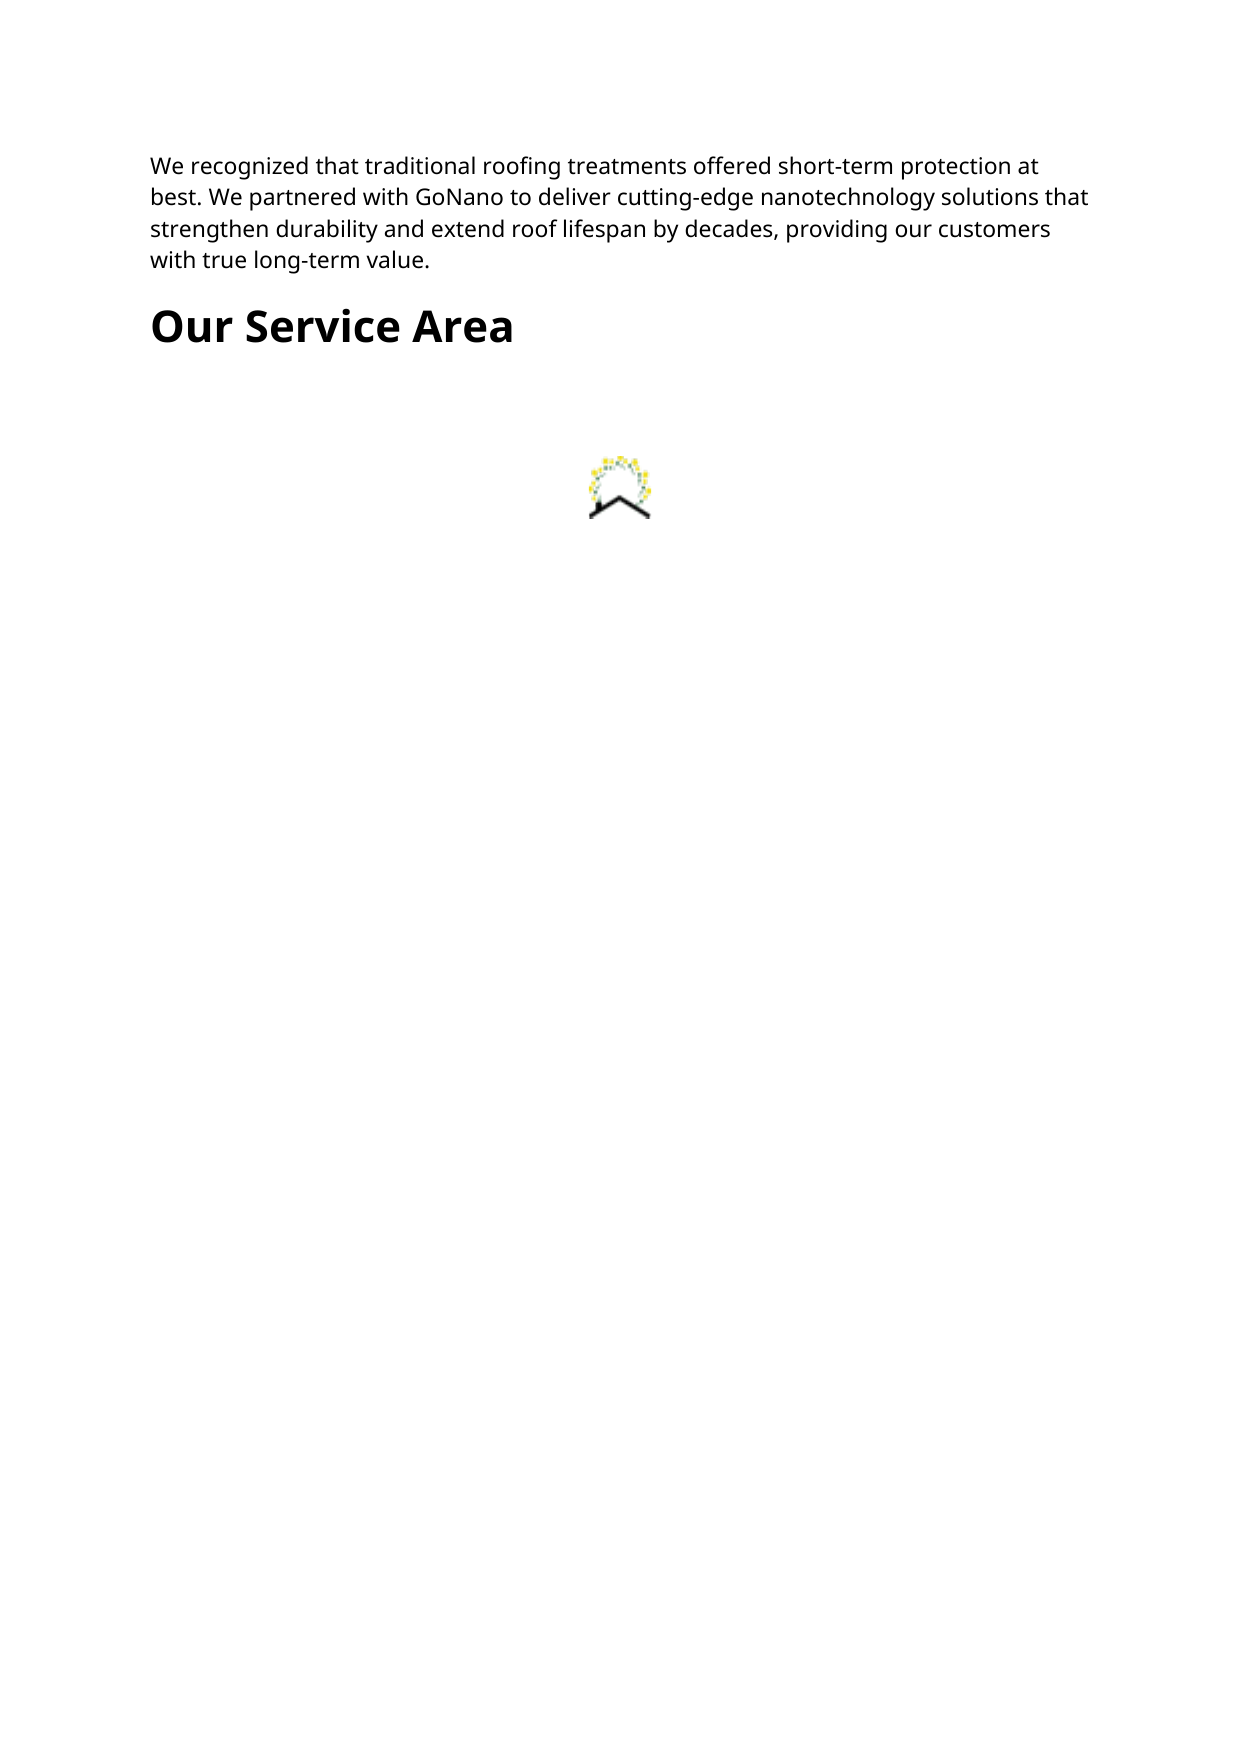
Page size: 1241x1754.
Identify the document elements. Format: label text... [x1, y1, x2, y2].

text Our Service Area [150, 296, 1090, 355]
picture [588, 456, 652, 519]
text We recognized that traditional roofing treatments offered short-term protection at best. We partnered with GoNano to deliver cutting-edge nanotechnology solutions that strengthen durability and extend roof lifespan by decades, providing our customers with true long-term value. [150, 150, 1090, 275]
